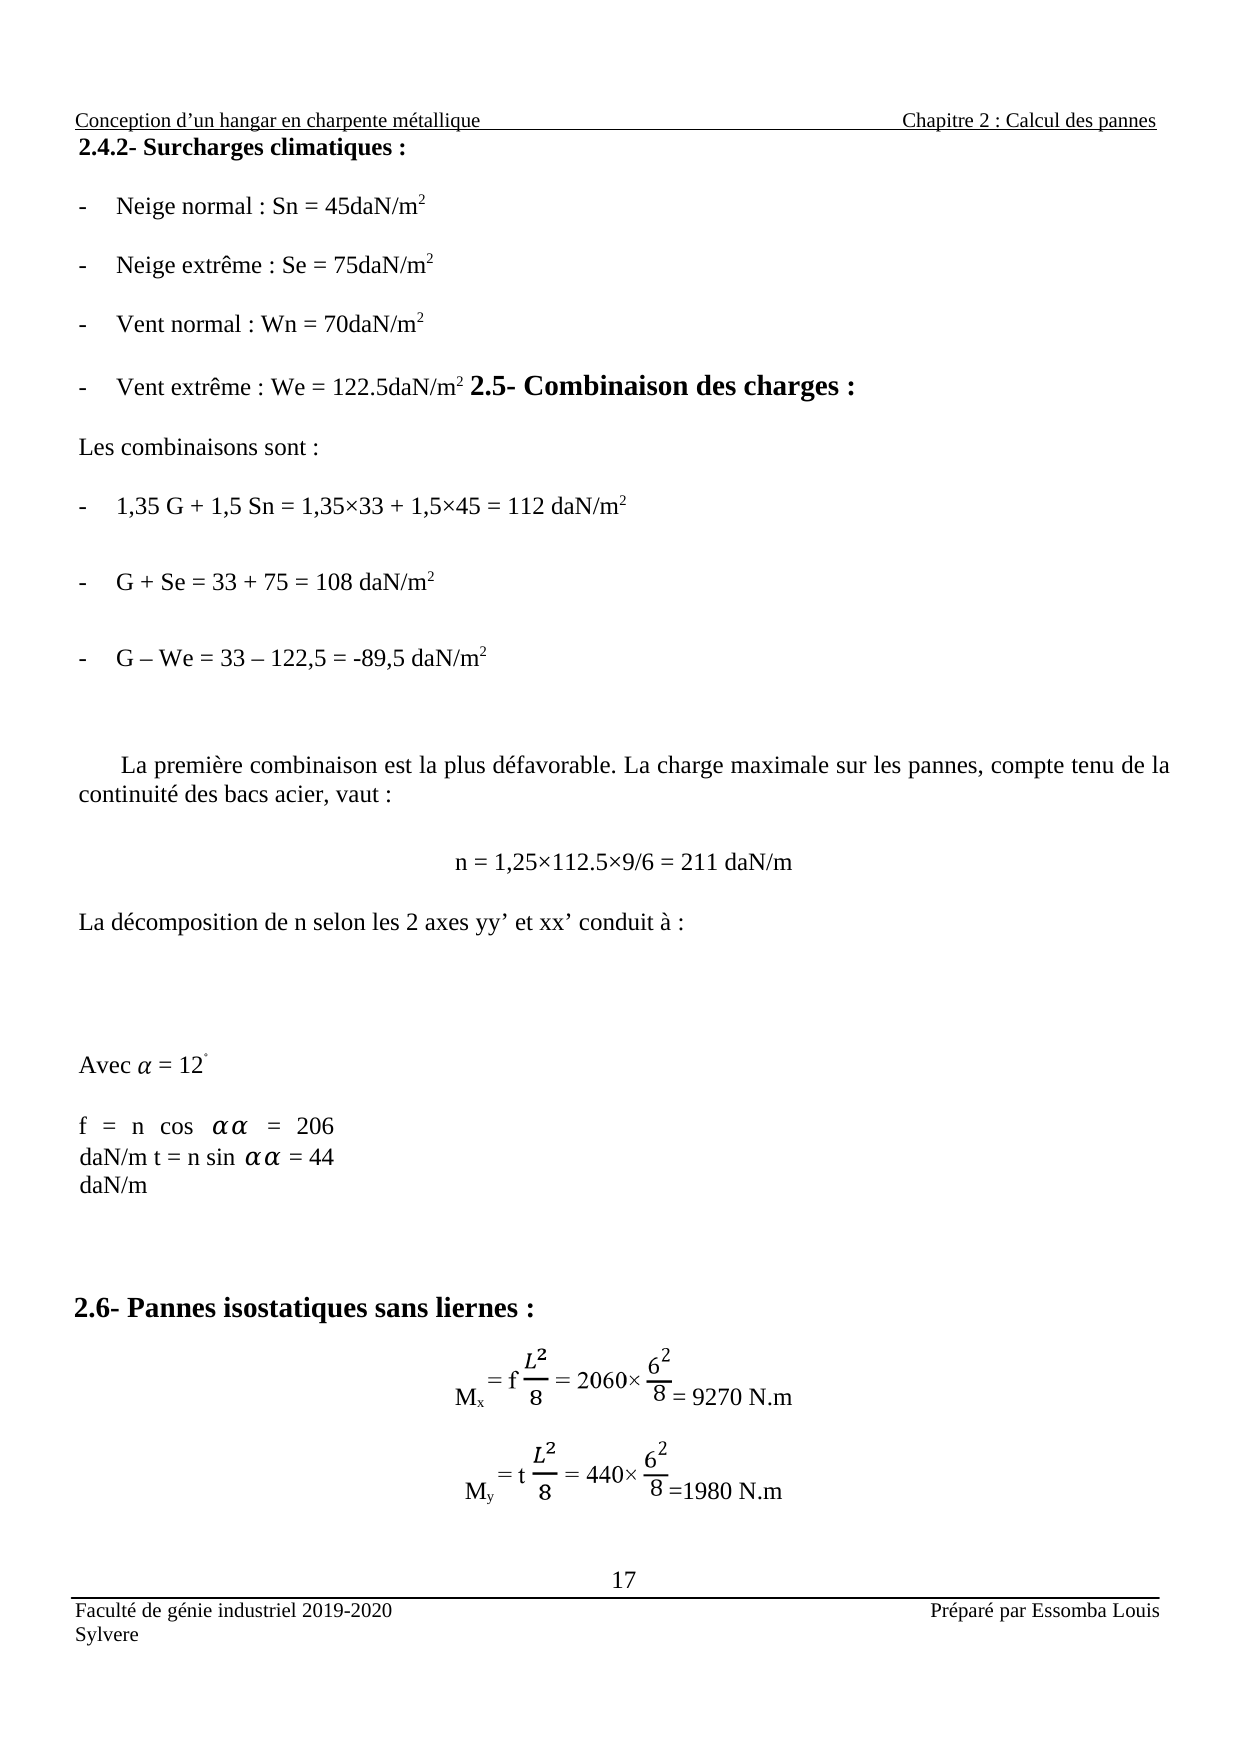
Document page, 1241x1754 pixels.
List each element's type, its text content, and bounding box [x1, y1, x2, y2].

text La décomposition de n selon les 2 axes yy’ et xx’ conduit à : [78, 907, 1171, 935]
text La première combinaison est la plus défavorable. La charge maximale sur les pannes, compte tenu de la continuité des bacs acier, vaut : [78, 750, 1171, 808]
text f = n cos 𝛼𝛼 = 206 daN/m t = n sin 𝛼𝛼 = 44 daN/m [78, 1110, 334, 1199]
list G + Se = 33 + 75 = 108 daN/m2 [78, 567, 1171, 596]
picture [487, 1347, 672, 1405]
text Mx = 9270 N.m [75, 1347, 1172, 1410]
text n = 1,25×112.5×9/6 = 211 daN/m [75, 847, 1172, 876]
list Neige extrême : Se = 75daN/m2 [78, 250, 1171, 279]
list Vent normal : Wn = 70daN/m2 [78, 309, 1171, 338]
text Les combinaisons sont : [78, 432, 1171, 461]
list Vent extrême : We = 122.5daN/m2 2.5- Combinaison des charges : [78, 368, 1171, 402]
text Avec = 12˚ [78, 1051, 1171, 1079]
picture [497, 1441, 669, 1500]
text 2.6- Pannes isostatiques sans liernes : [73, 1290, 1172, 1324]
text My =1980 N.m [75, 1441, 1172, 1505]
text 2.4.2- Surcharges climatiques : [78, 132, 1172, 161]
list 1,35 G + 1,5 Sn = 1,35×33 + 1,5×45 = 112 daN/m2 [78, 491, 1171, 520]
list Neige normal : Sn = 45daN/m2 [78, 191, 1171, 220]
list G – We = 33 – 122,5 = -89,5 daN/m2 [78, 643, 1171, 672]
picture [137, 1061, 152, 1074]
